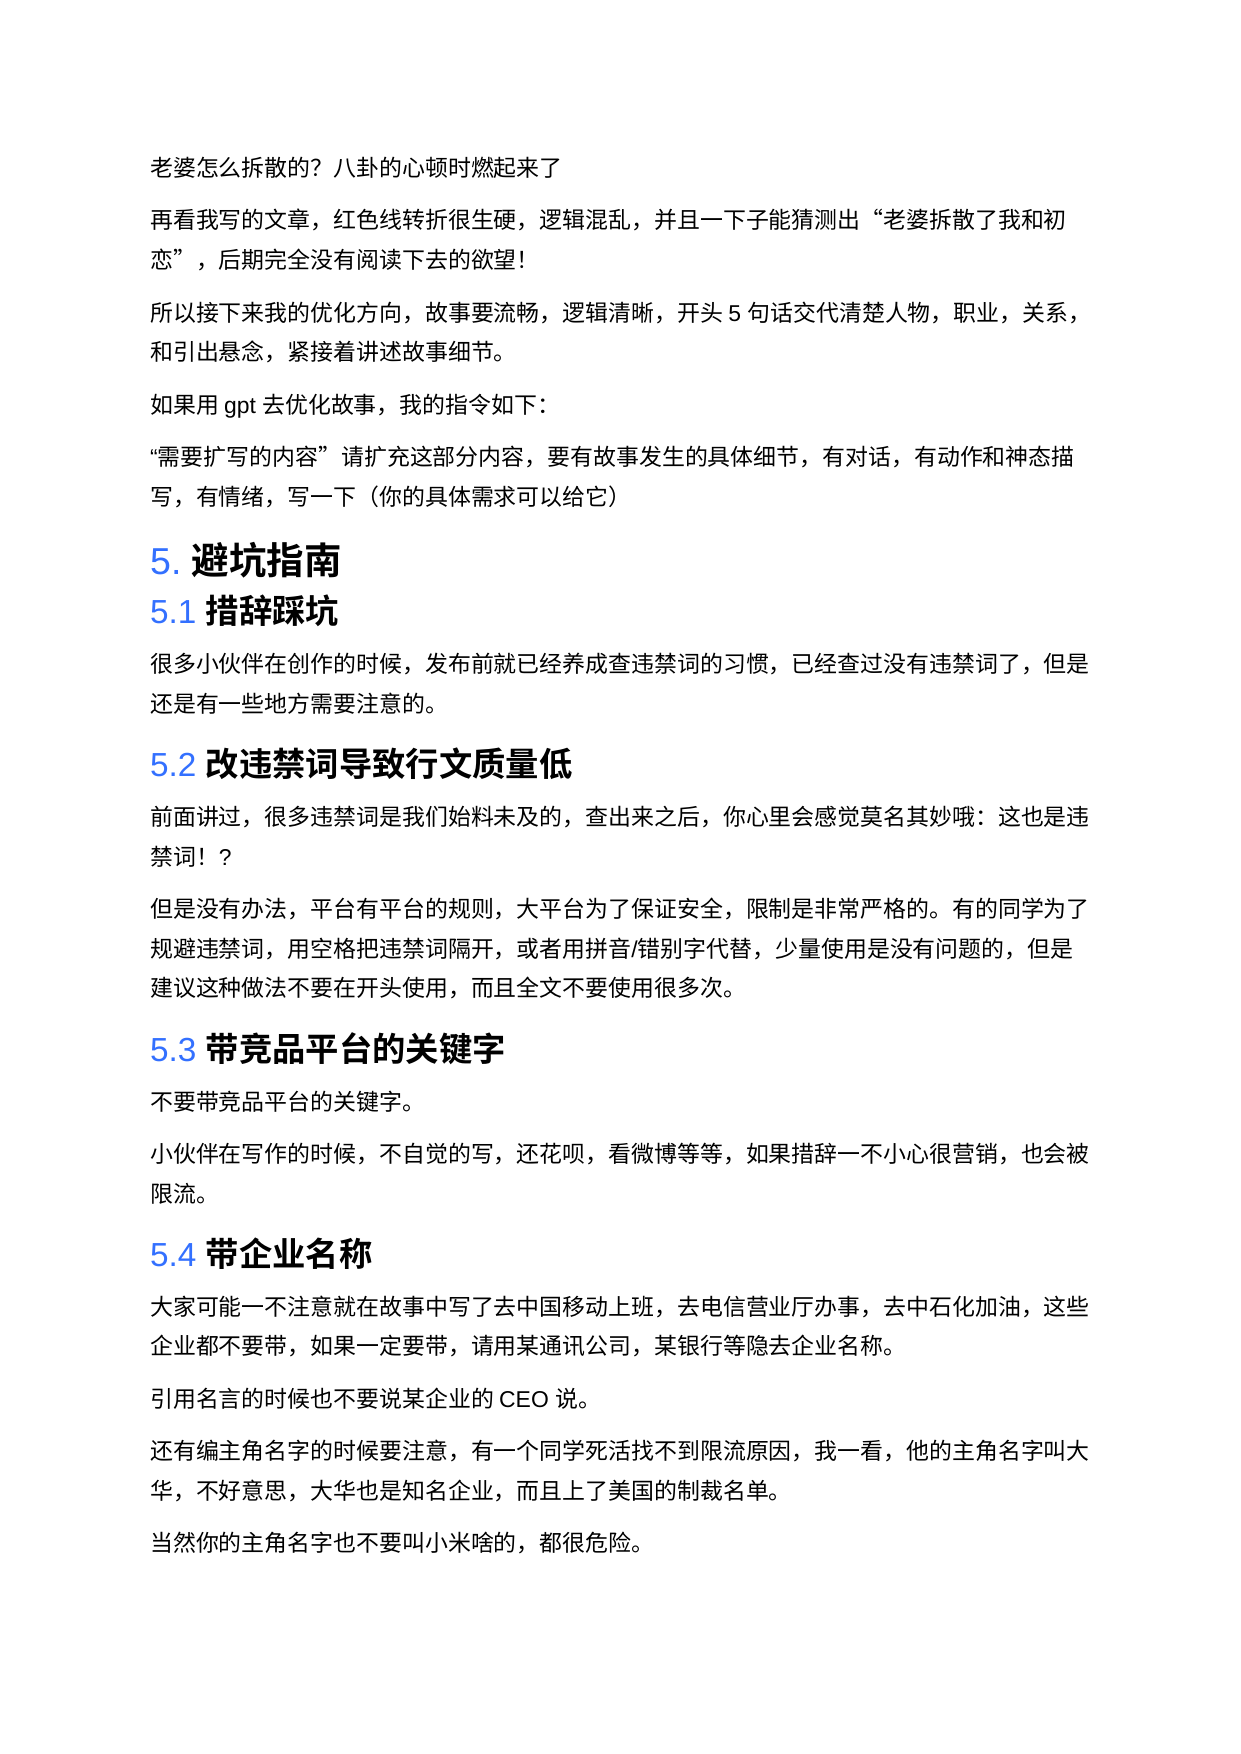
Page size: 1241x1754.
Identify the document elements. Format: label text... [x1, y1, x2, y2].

text 不要带竞品平台的关键字。 [150, 1083, 1090, 1117]
text 引用名言的时候也不要说某企业的 CEO 说。 [150, 1381, 1090, 1414]
text 小伙伴在写作的时候，不自觉的写，还花呗，看微博等等，如果措辞一不小心很营销，也会被限流。 [150, 1136, 1090, 1209]
text 很多小伙伴在创作的时候，发布前就已经养成查违禁词的习惯，已经查过没有违禁词了，但是还是有一些地方需要注意的。 [150, 646, 1090, 719]
text 所以接下来我的优化方向，故事要流畅，逻辑清晰，开头 5 句话交代清楚人物，职业，关系，和引出悬念，紧接着讲述故事细节。 [150, 294, 1090, 367]
text 再看我写的文章，红色线转折很生硬，逻辑混乱，并且一下子能猜测出“老婆拆散了我和初恋”，后期完全没有阅读下去的欲望！ [150, 202, 1090, 275]
text 如果用 gpt 去优化故事，我的指令如下： [150, 386, 1090, 420]
text 但是没有办法，平台有平台的规则，大平台为了保证安全，限制是非常严格的。有的同学为了规避违禁词，用空格把违禁词隔开，或者用拼音/错别字代替，少量使用是没有问题的，但是建议这种做法不要在开头使用，而且全文不要使用很多次。 [150, 891, 1090, 1003]
text 还有编主角名字的时候要注意，有一个同学死活找不到限流原因，我一看，他的主角名字叫大华，不好意思，大华也是知名企业，而且上了美国的制裁名单。 [150, 1433, 1090, 1506]
text 前面讲过，很多违禁词是我们始料未及的，查出来之后，你心里会感觉莫名其妙哦：这也是违禁词！? [150, 799, 1090, 872]
text 大家可能一不注意就在故事中写了去中国移动上班，去电信营业厅办事，去中石化加油，这些企业都不要带，如果一定要带，请用某通讯公司，某银行等隐去企业名称。 [150, 1288, 1090, 1361]
text “需要扩写的内容”请扩充这部分内容，要有故事发生的具体细节，有对话，有动作和神态描写，有情绪，写一下（你的具体需求可以给它） [150, 439, 1090, 512]
text 当然你的主角名字也不要叫小米啥的，都很危险。 [150, 1525, 1090, 1558]
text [150, 150, 1090, 183]
